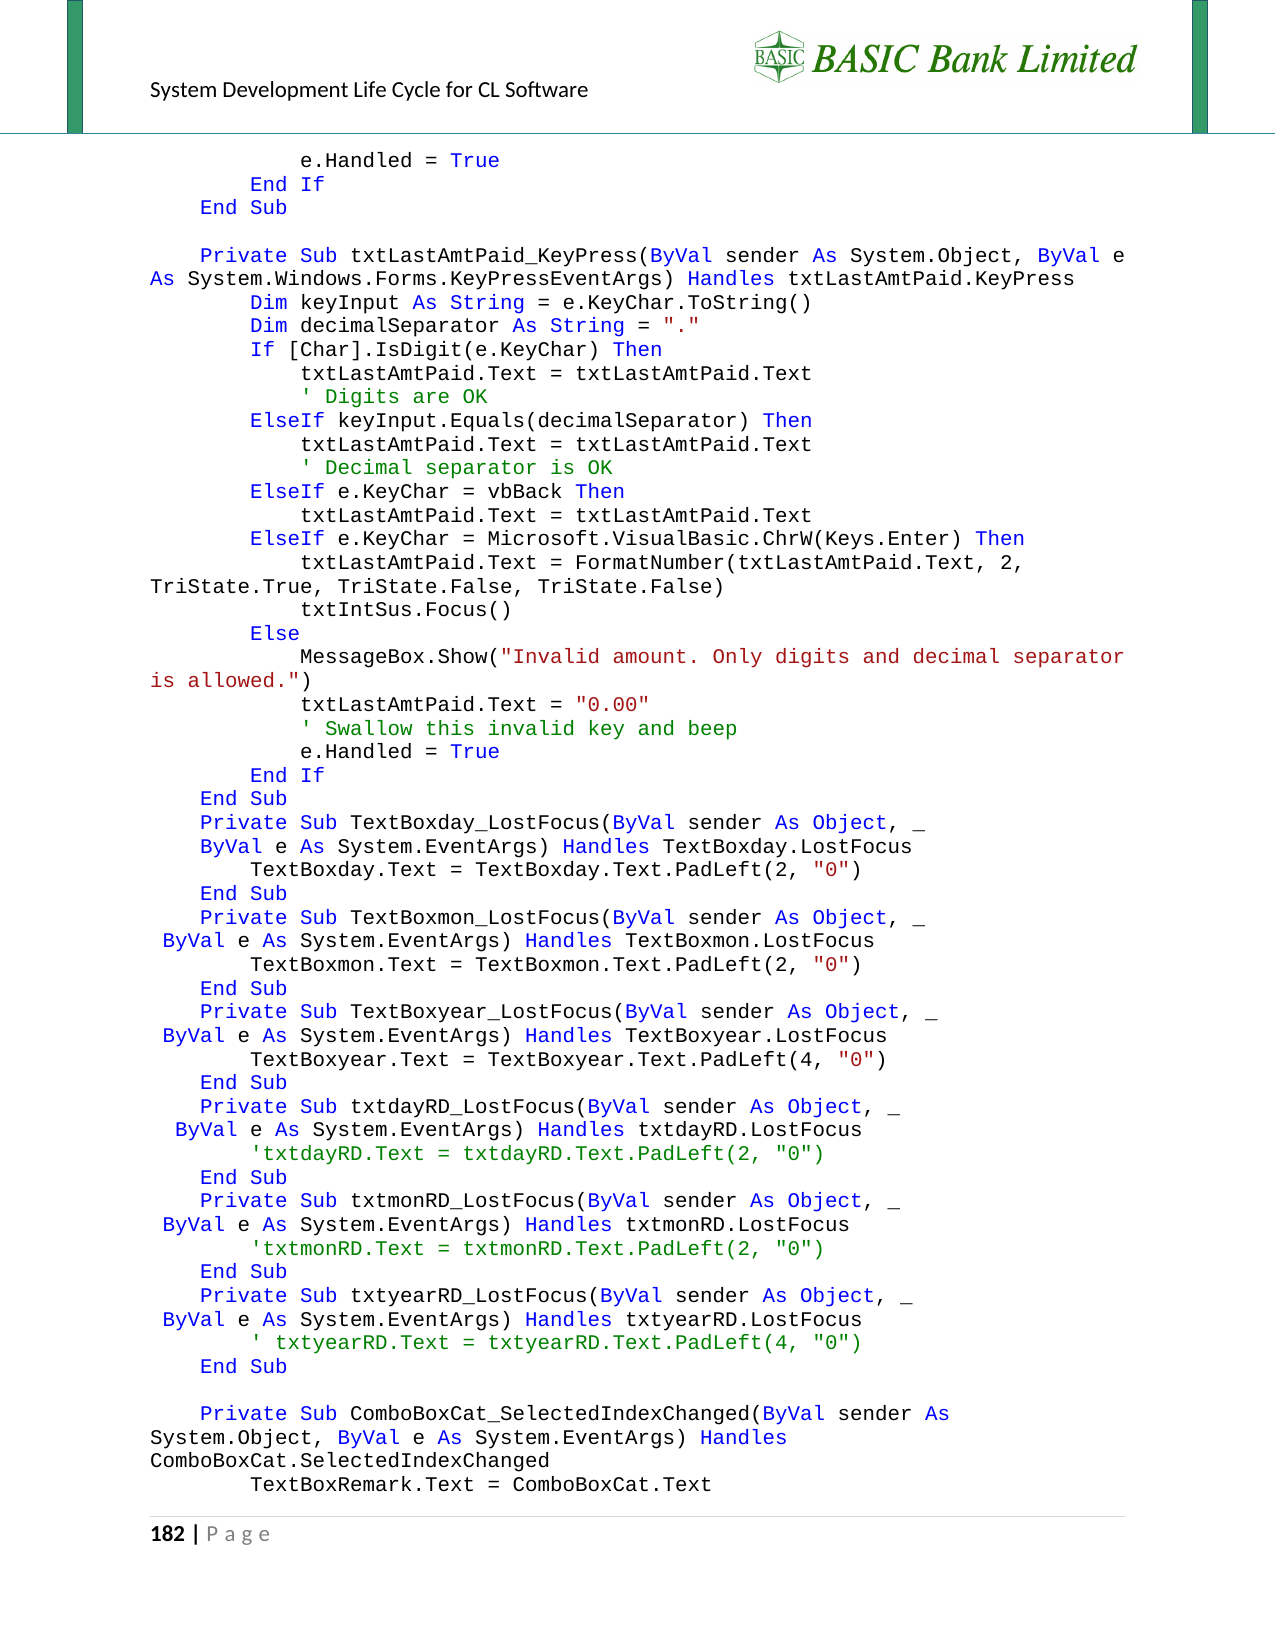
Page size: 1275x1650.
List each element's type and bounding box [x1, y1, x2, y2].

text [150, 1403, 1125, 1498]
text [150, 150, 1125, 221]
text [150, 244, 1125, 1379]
picture [749, 29, 1140, 84]
